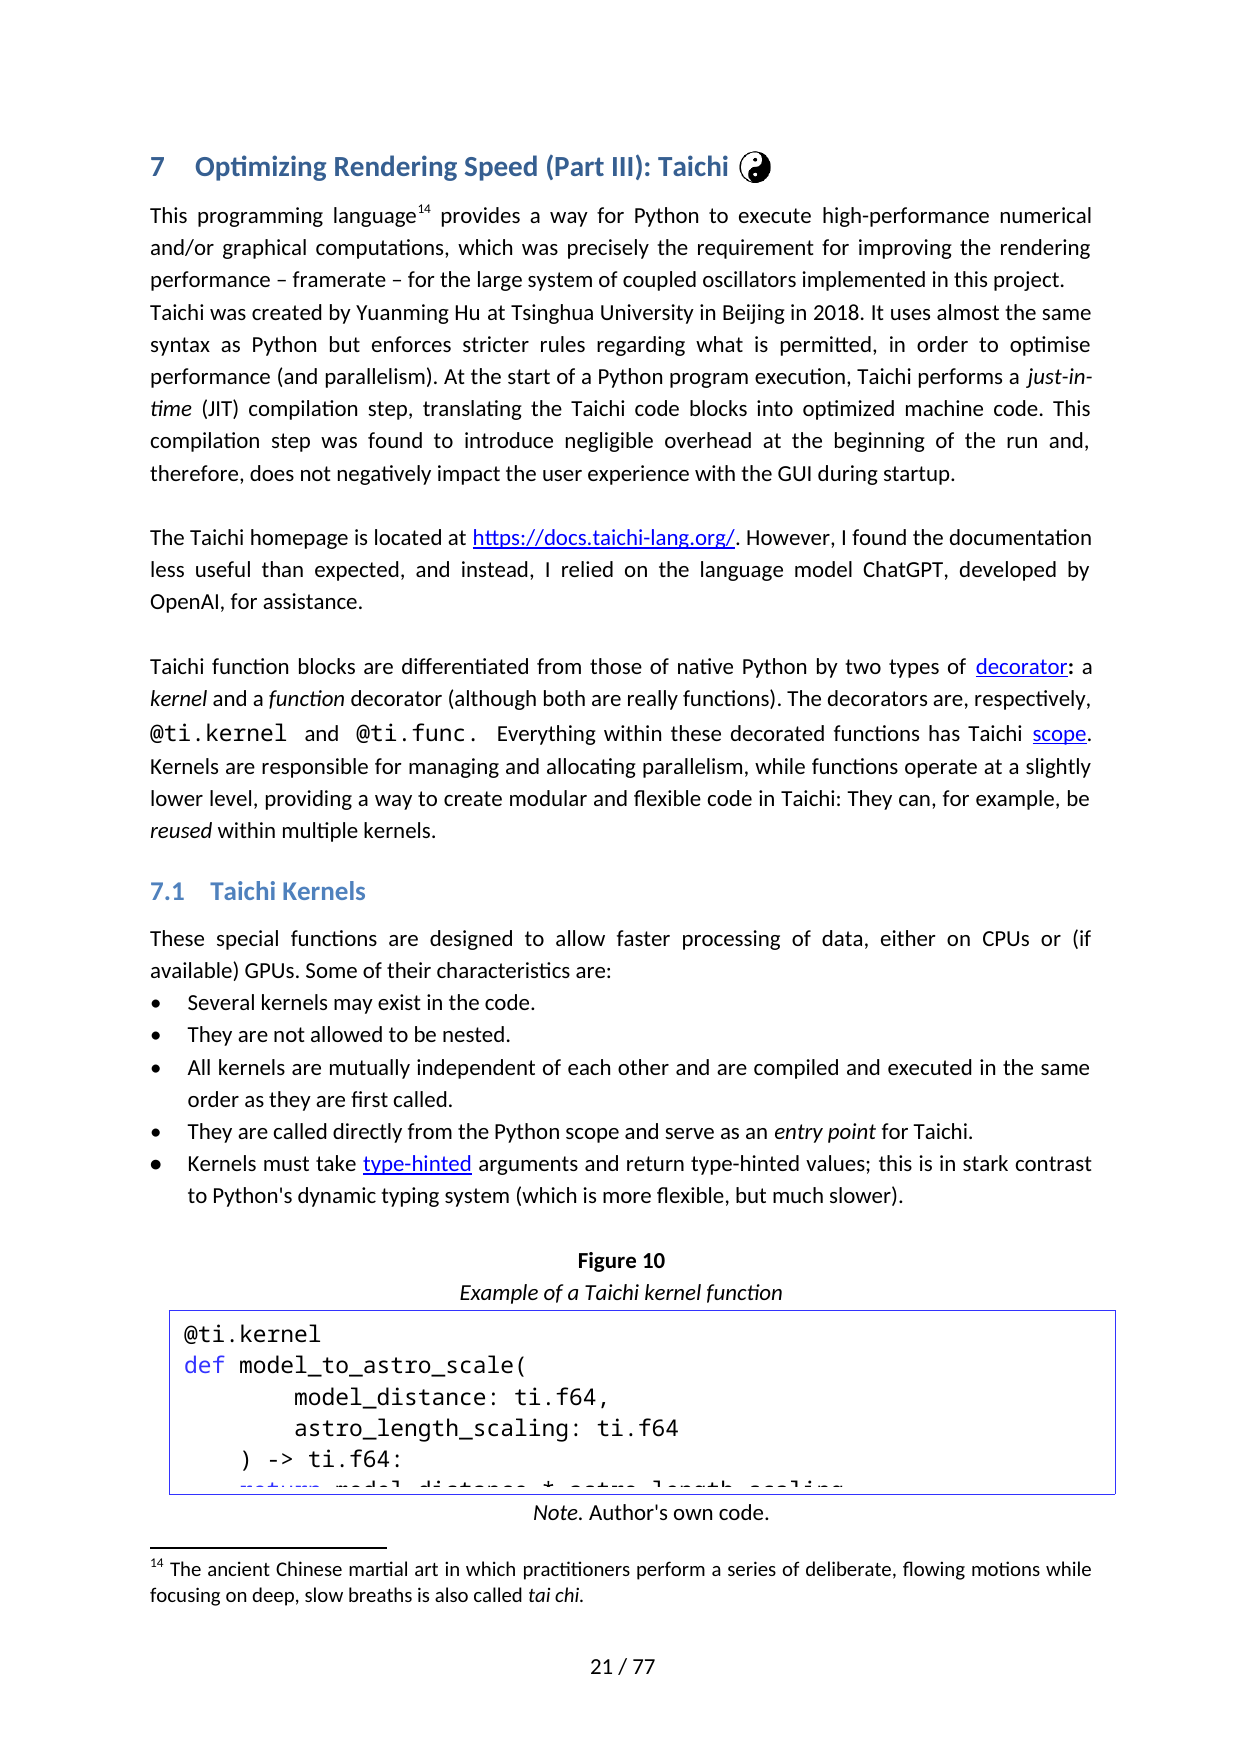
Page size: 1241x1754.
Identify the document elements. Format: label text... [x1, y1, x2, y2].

text These special functions are designed to allow faster processing of data, either on CPUs or (if available) GPUs. Some of their characteristics are: [150, 924, 1092, 984]
text Example of a Taichi kernel function [150, 1278, 1092, 1306]
text This programming language provides a way for Python to execute high-performance numerical and/or graphical computations, which was precisely the requirement for improving the rendering performance – framerate – for the large system of coupled oscillators implemented in this project. [150, 201, 1092, 293]
subtitle Optimizing Rendering Speed (Part III): Taichi [150, 148, 1092, 183]
list Kernels must take type-hinted arguments and return type-hinted values; this is in stark contrast to Python's dynamic typing system (which is more flexible, but much slower). [150, 1149, 1092, 1209]
subtitle Taichi Kernels [150, 874, 1092, 907]
list All kernels are mutually independent of each other and are compiled and executed in the same order as they are first called. [150, 1053, 1092, 1113]
list They are called directly from the Python scope and serve as an entry point for Taichi. [150, 1117, 1092, 1145]
list Several kernels may exist in the code. [150, 988, 1092, 1016]
list They are not allowed to be nested. [150, 1021, 1092, 1049]
text Taichi function blocks are differentiated from those of native Python by two types of decorator: a kernel and a function decorator (although both are really functions). The decorators are, respectively, @ti.kernel and @ti.func. Everything within these decorated functions has Taichi scope. Kernels are responsible for managing and allocating parallelism, while functions operate at a slightly lower level, providing a way to create modular and flexible code in Taichi: They can, for example, be reused within multiple kernels. [150, 652, 1092, 844]
text Figure 10 [150, 1246, 1092, 1274]
text Taichi was created by Yuanming Hu at Tsinghua University in Beijing in 2018. It uses almost the same syntax as Python but enforces stricter rules regarding what is permitted, in order to optimise performance (and parallelism). At the start of a Python program execution, Taichi performs a just-in-time (JIT) compilation step, translating the Taichi code blocks into optimized machine code. This compilation step was found to introduce negligible overhead at the beginning of the run and, therefore, does not negatively impact the user experience with the GUI during startup. [150, 298, 1092, 487]
text The Taichi homepage is located at https://docs.taichi-lang.org/. However, I found the documentation less useful than expected, and instead, I relied on the language model ChatGPT, developed by OpenAI, for assistance. [150, 523, 1092, 615]
text Note. Author's own code. [150, 1498, 1092, 1526]
